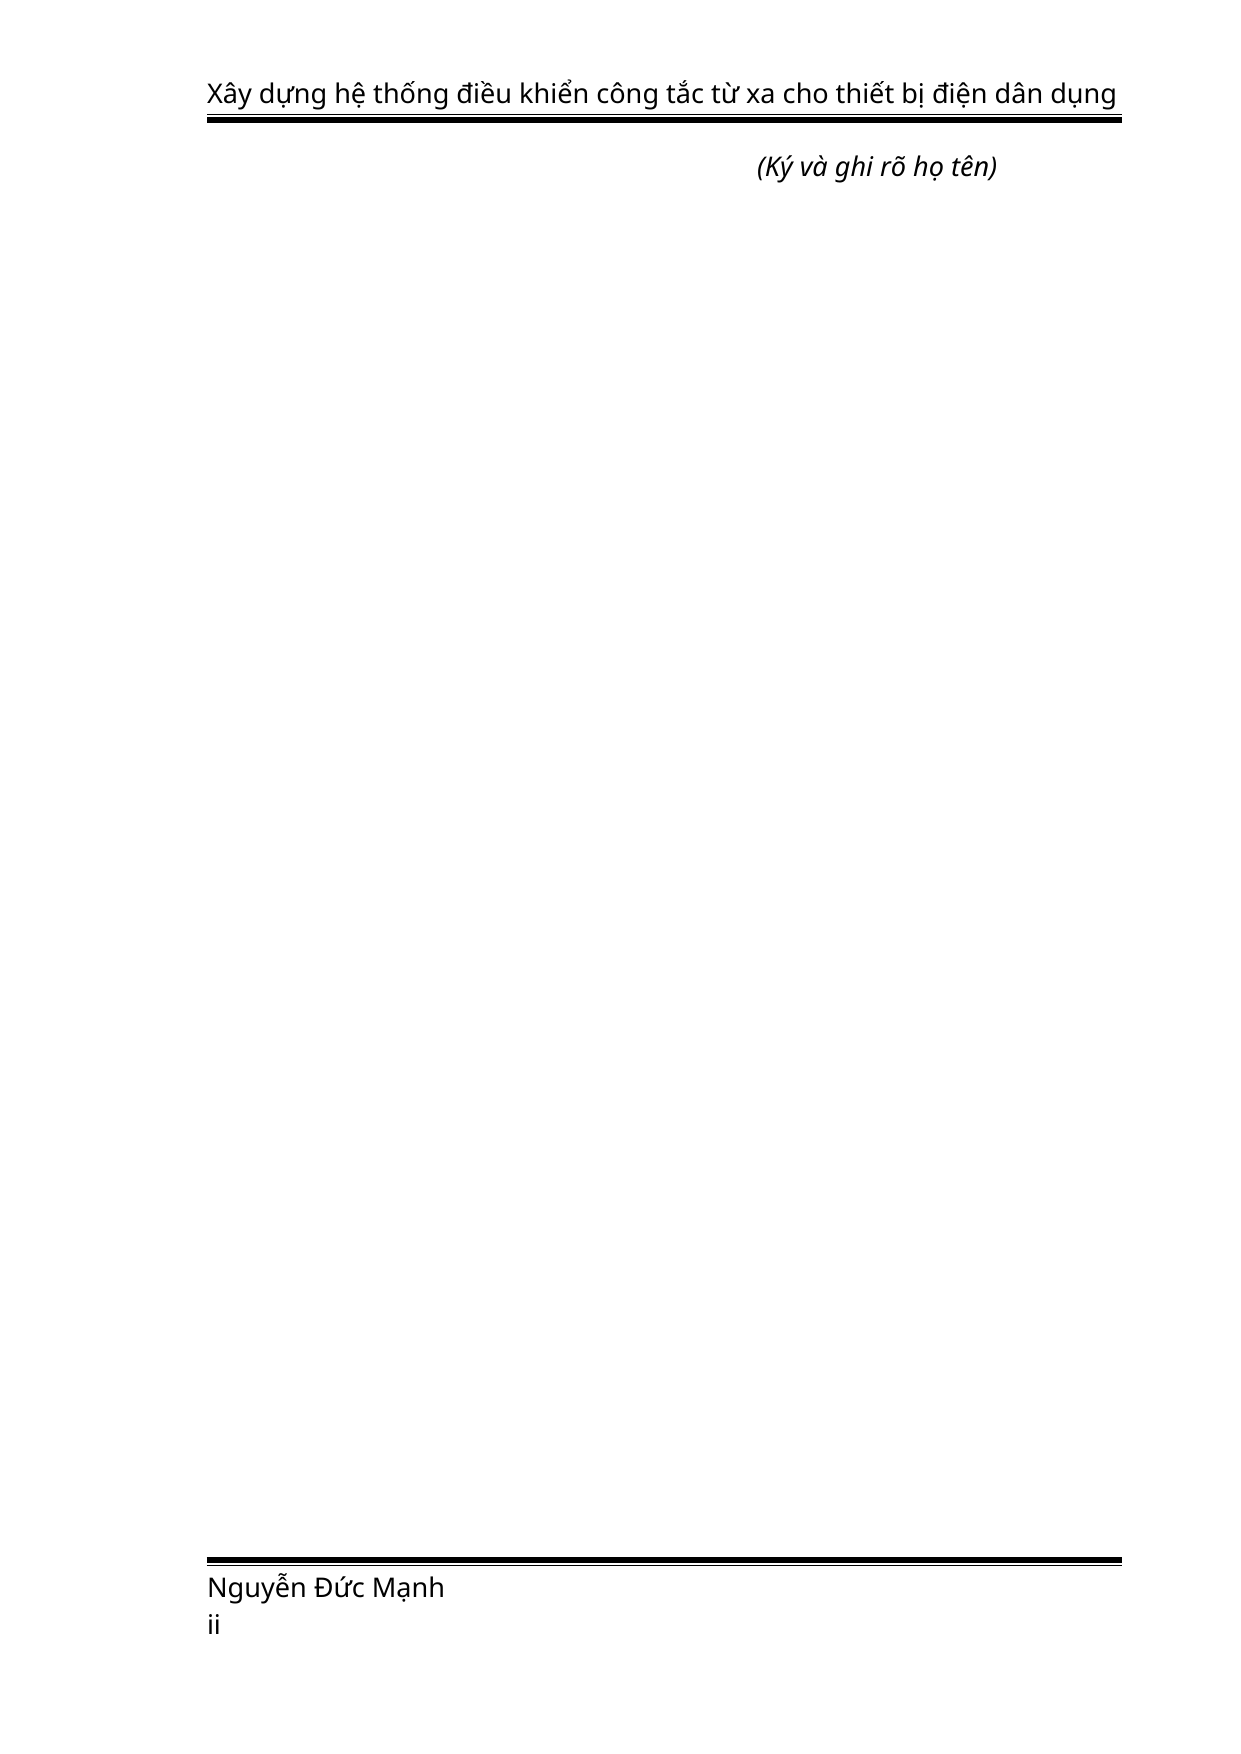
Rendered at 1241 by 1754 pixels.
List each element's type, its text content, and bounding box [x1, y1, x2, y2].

text (Ký và ghi rõ họ tên) [635, 148, 1122, 184]
